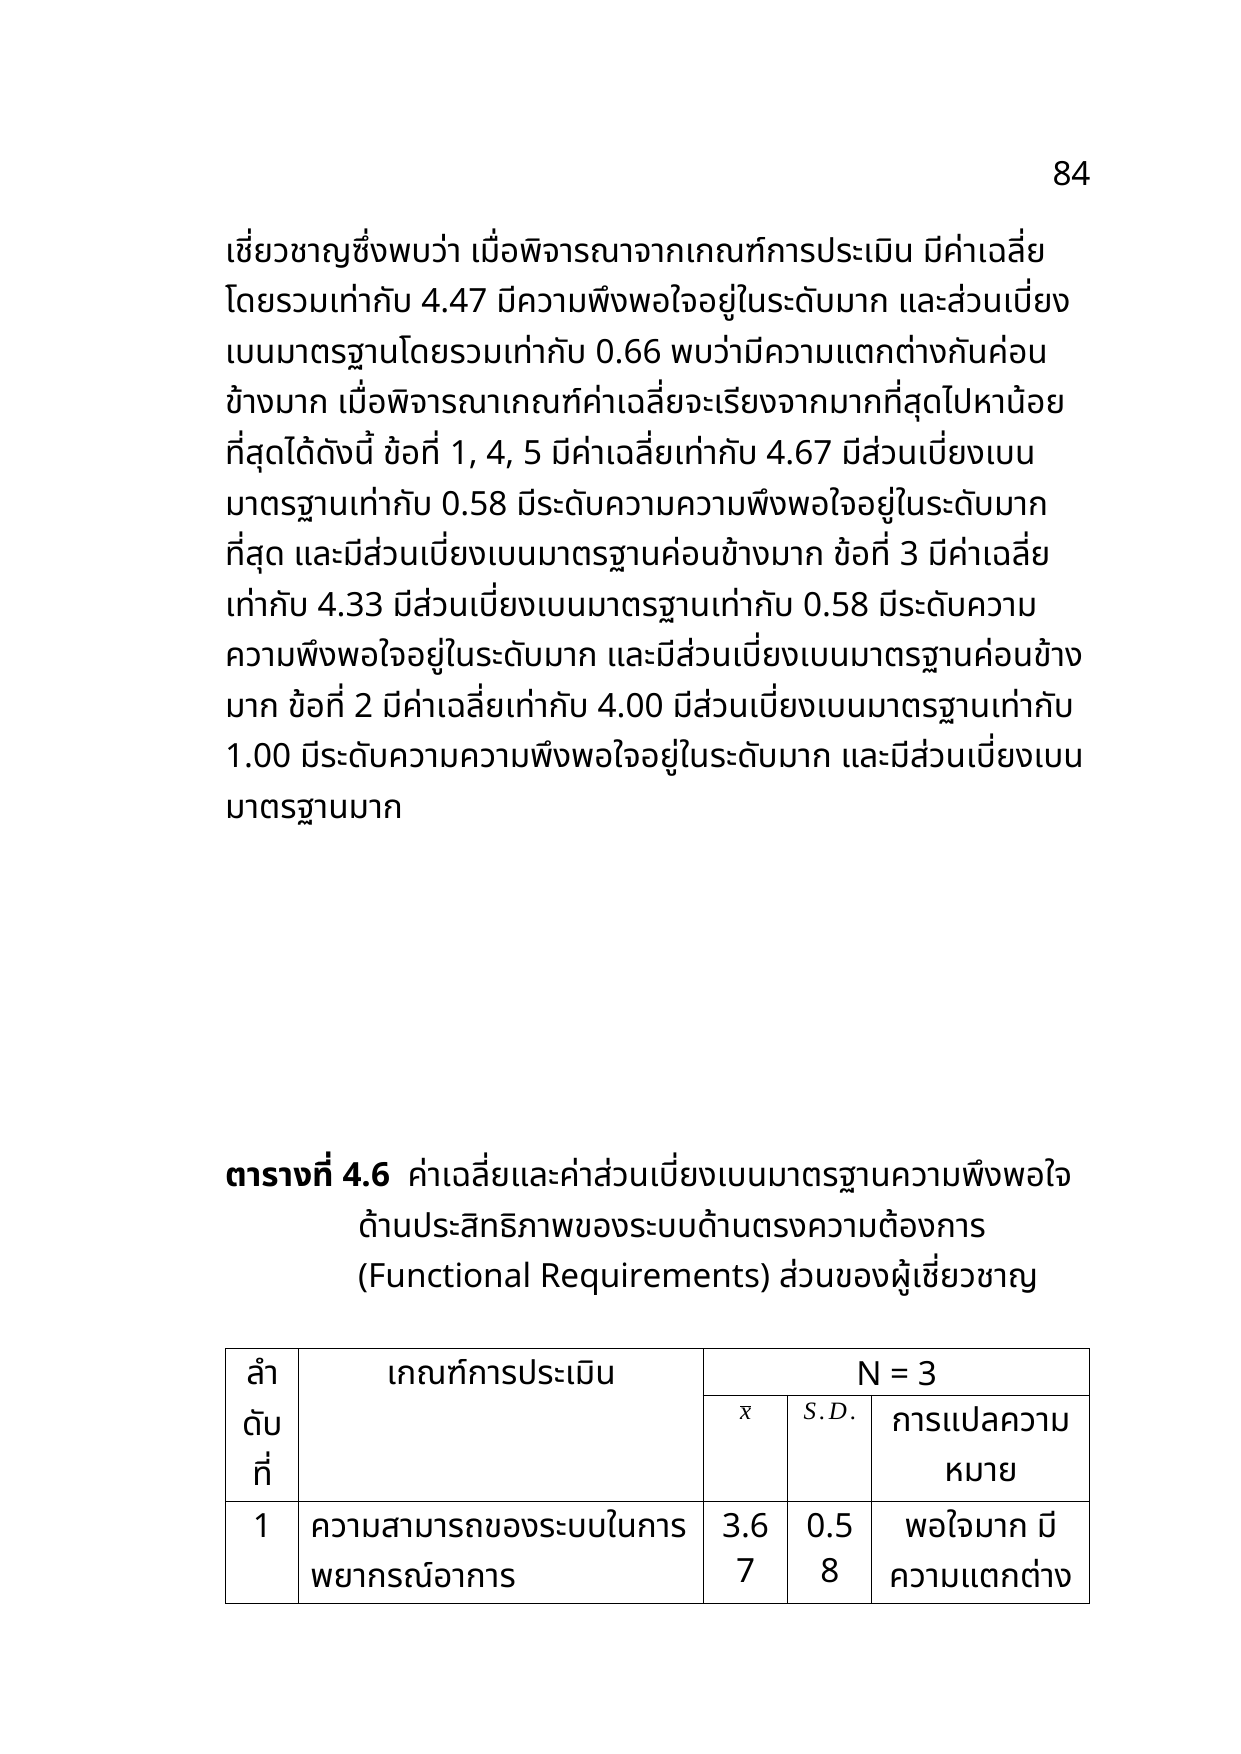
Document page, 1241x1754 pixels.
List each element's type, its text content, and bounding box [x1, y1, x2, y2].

table_cell 3.67 [704, 1502, 787, 1602]
table_cell [788, 1396, 871, 1501]
table_header เกณฑ์การประเมิน [299, 1349, 703, 1501]
table_header N = 3 [704, 1349, 1089, 1395]
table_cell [299, 1502, 703, 1602]
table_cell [872, 1502, 1089, 1602]
table_cell 0.58 [788, 1502, 871, 1602]
table_cell 1 [226, 1502, 298, 1602]
table_cell [704, 1396, 787, 1501]
table_cell การแปลความหมาย [872, 1396, 1089, 1501]
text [225, 227, 1090, 833]
list ตารางที่ 4.6 ค่าเฉลี่ยและค่าส่วนเบี่ยงเบนมาตรฐานความพึงพอใจด้านประสิทธิภาพของระบบด้านตรงความต้องการ (Functional Requirements) ส่วนของผู้เชี่ยวชาญ [225, 1151, 1090, 1303]
table_header ลำดับที่ [226, 1349, 298, 1501]
